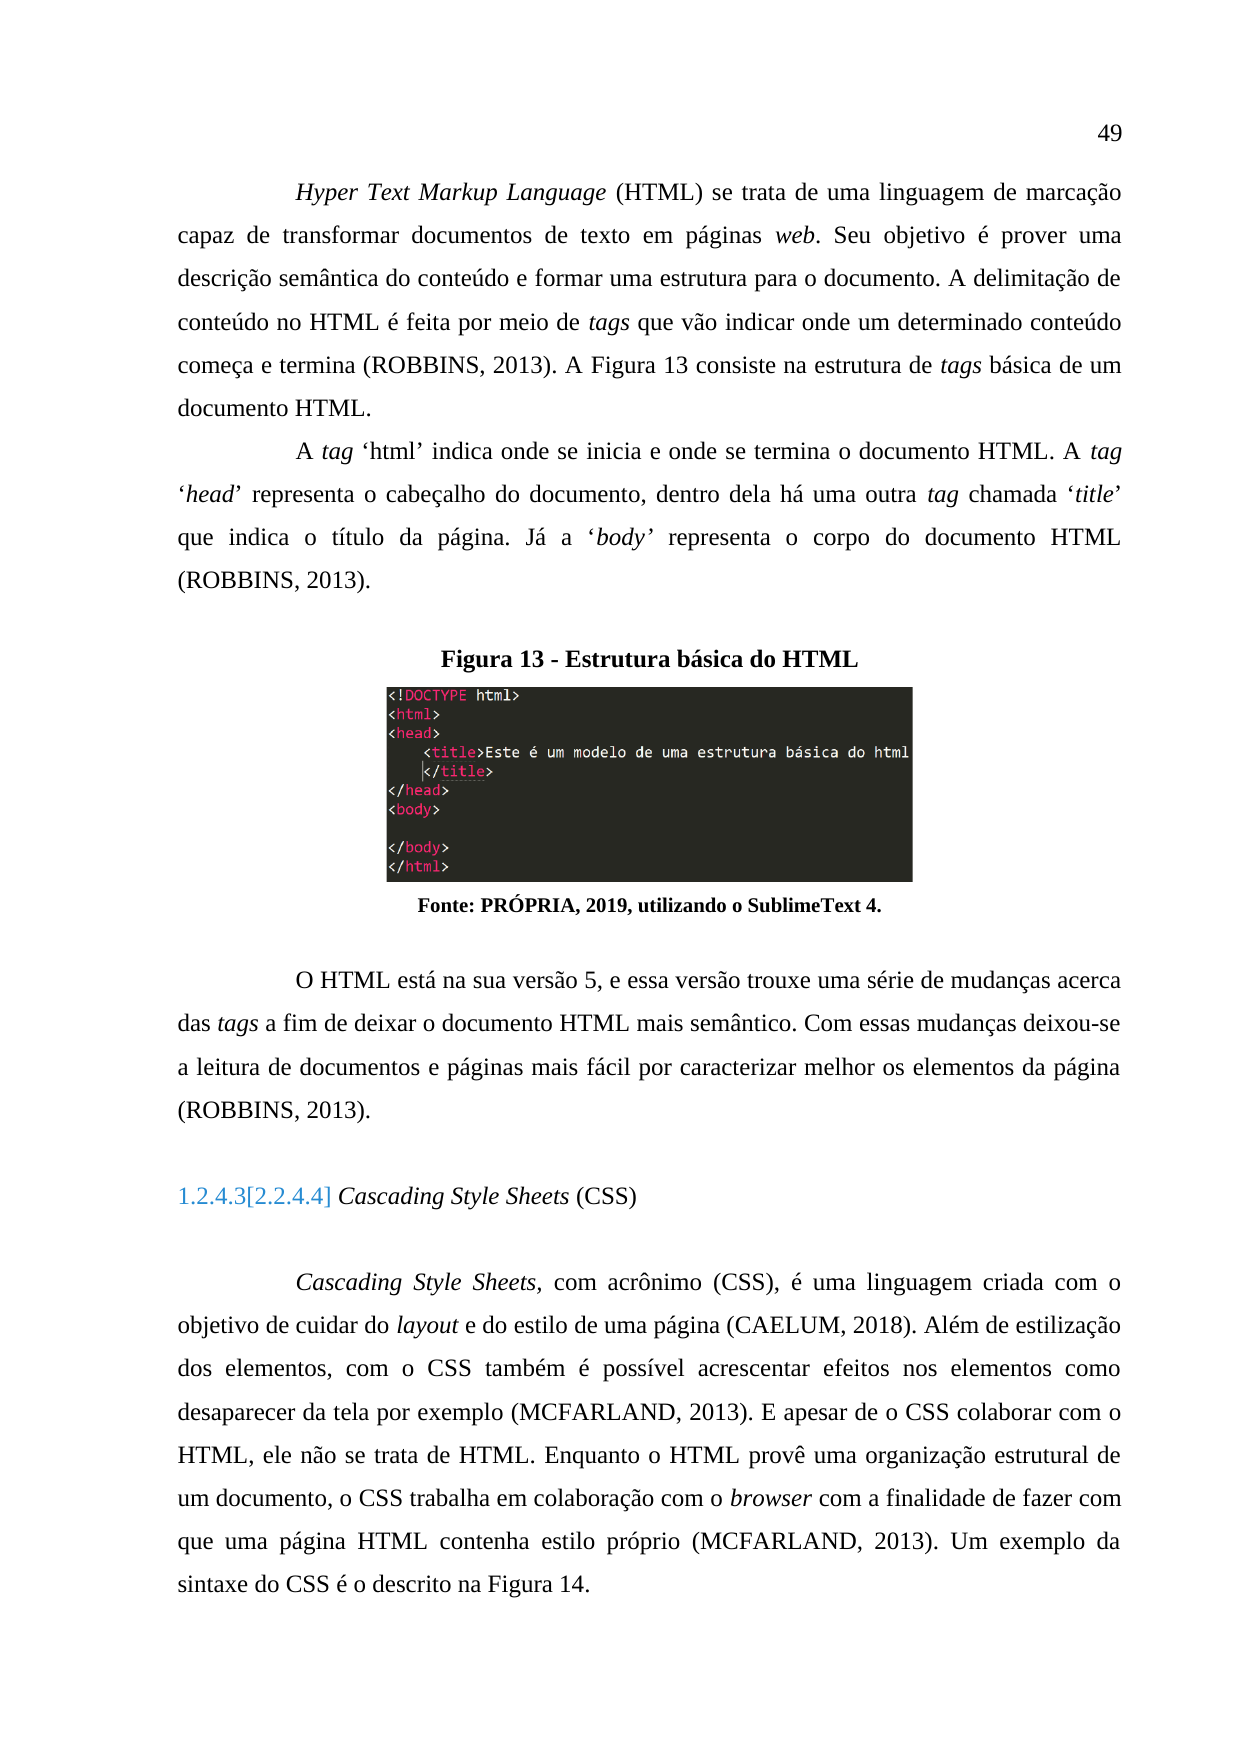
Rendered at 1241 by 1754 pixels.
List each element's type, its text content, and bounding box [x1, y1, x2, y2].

subtitle Cascading Style Sheets (CSS) [177, 1181, 1122, 1210]
text Hyper Text Markup Language (HTML) se trata de uma linguagem de marcação capaz de transformar documentos de texto em páginas web. Seu objetivo é prover uma descrição semântica do conteúdo e formar uma estrutura para o documento. A delimitação de conteúdo no HTML é feita por meio de tags que vão indicar onde um determinado conteúdo começa e termina (ROBBINS, 2013). A consiste na estrutura de tags básica de um documento HTML. [177, 177, 1122, 422]
text Cascading Style Sheets, com acrônimo (CSS), é uma linguagem criada com o objetivo de cuidar do layout e do estilo de uma página (CAELUM, 2018). Além de estilização dos elementos, com o CSS também é possível acrescentar efeitos nos elementos como desaparecer da tela por exemplo (MCFARLAND, 2013). E apesar de o CSS colaborar com o HTML, ele não se trata de HTML. Enquanto o HTML provê uma organização estrutural de um documento, o CSS trabalha em colaboração com o browser com a finalidade de fazer com que uma página HTML contenha estilo próprio (MCFARLAND, 2013). Um exemplo da sintaxe do CSS é o descrito na . [177, 1267, 1122, 1598]
picture [386, 687, 913, 882]
text A tag ‘html’ indica onde se inicia e onde se termina o documento HTML. A tag ‘head’ representa o cabeçalho do documento, dentro dela há uma outra tag chamada ‘title’ que indica o título da página. Já a ‘body’ representa o corpo do documento HTML (ROBBINS, 2013). [177, 436, 1122, 594]
text Fonte: PRÓPRIA, 2019, utilizando o SublimeText 4. [177, 893, 1122, 917]
text O HTML está na sua versão 5, e essa versão trouxe uma série de mudanças acerca das tags a fim de deixar o documento HTML mais semântico. Com essas mudanças deixou-se a leitura de documentos e páginas mais fácil por caracterizar melhor os elementos da página (ROBBINS, 2013). [177, 965, 1122, 1123]
